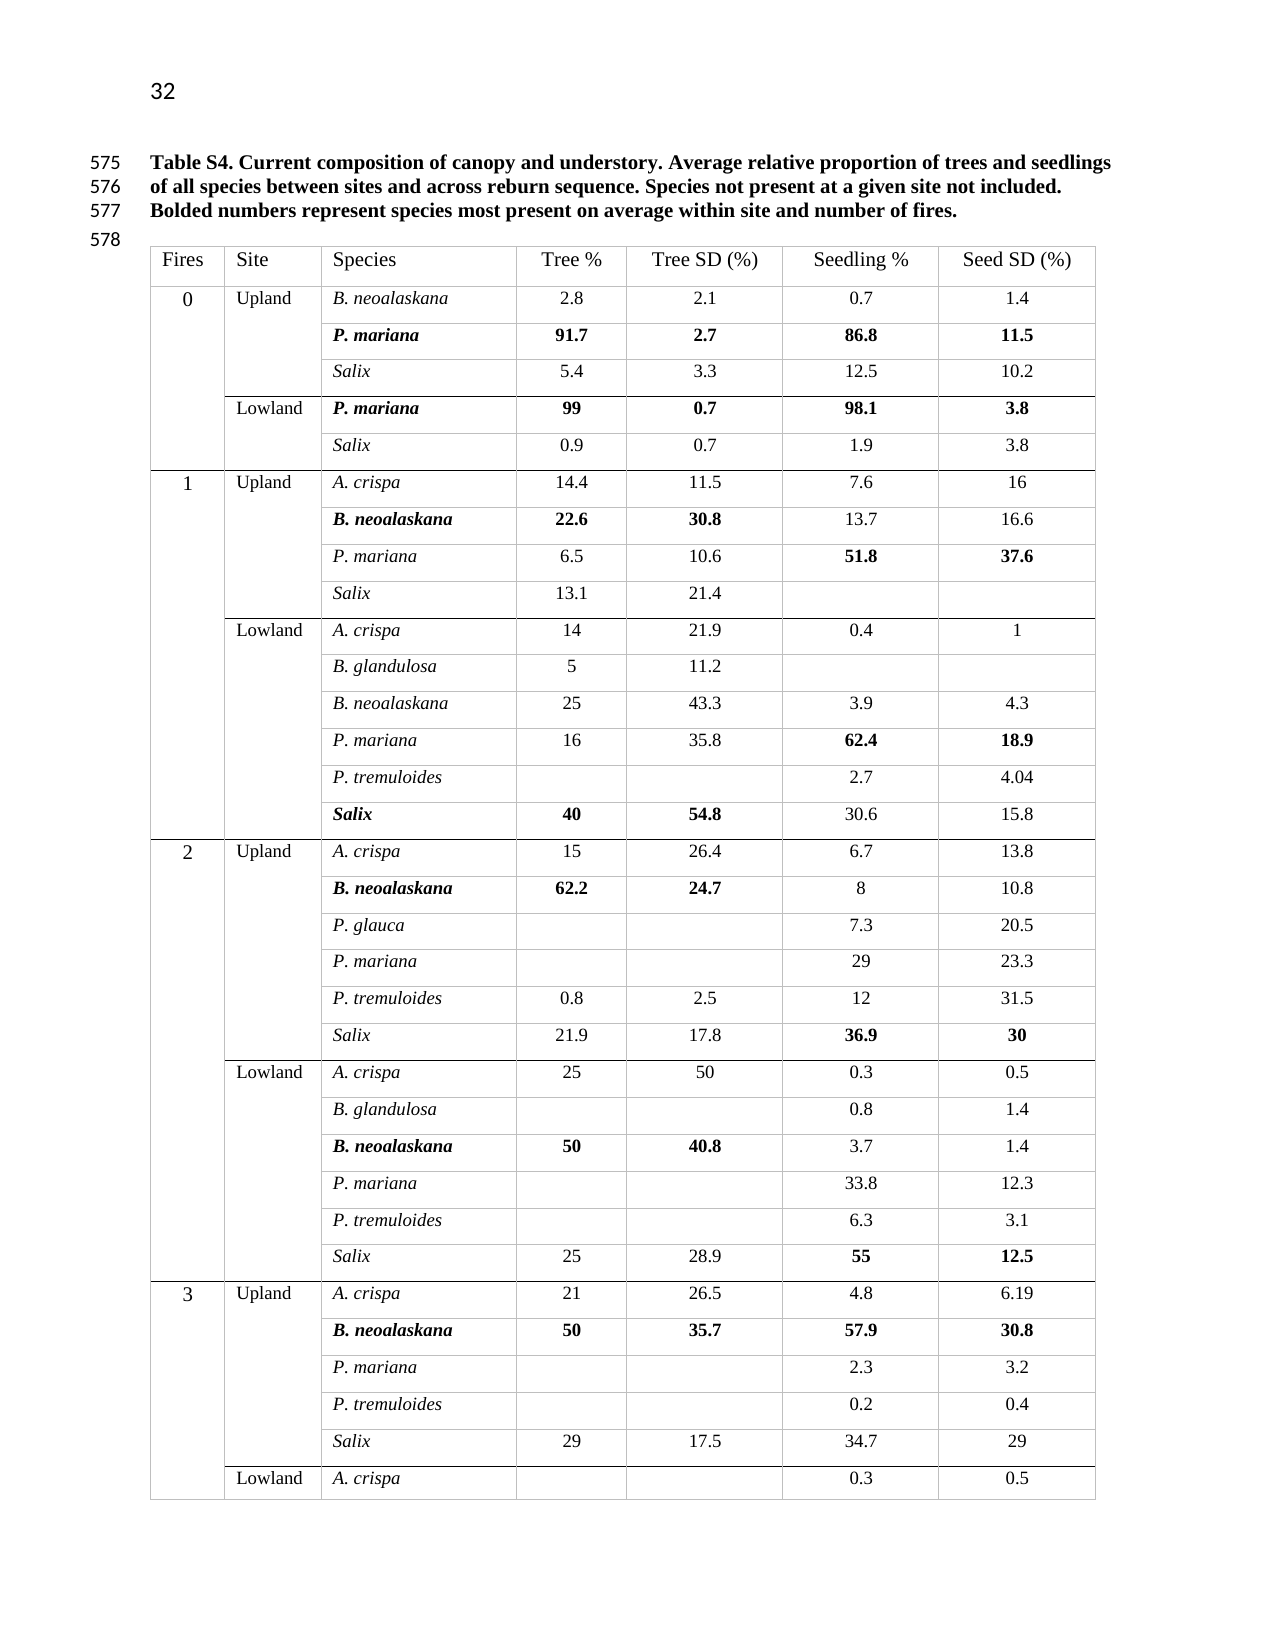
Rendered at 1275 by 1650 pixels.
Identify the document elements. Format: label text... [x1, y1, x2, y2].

table_cell 21.4 [627, 582, 782, 617]
table_cell 21.9 [517, 1024, 626, 1060]
table_cell 28.9 [627, 1245, 782, 1281]
table_cell 1.4 [939, 1098, 1095, 1134]
table_cell [517, 1098, 626, 1134]
table_cell 22.6 [517, 508, 626, 544]
table_cell 40 [517, 803, 626, 839]
table_cell B. neoalaskana [322, 1135, 516, 1171]
table_cell B. neoalaskana [322, 1319, 516, 1355]
table_cell [627, 1356, 782, 1392]
table_cell 3.7 [783, 1135, 938, 1171]
table_cell B. neoalaskana [322, 287, 516, 322]
table_cell 0.8 [783, 1098, 938, 1134]
table_cell 35.8 [627, 729, 782, 765]
table_cell Upland [225, 471, 321, 617]
table_cell 5.4 [517, 360, 626, 396]
table_cell Salix [322, 1430, 516, 1466]
table_cell 0.9 [517, 434, 626, 470]
table_cell 2.8 [517, 287, 626, 322]
table_cell [627, 1209, 782, 1244]
table_cell 30.8 [627, 508, 782, 544]
table_cell [517, 766, 626, 802]
table_cell P. mariana [322, 324, 516, 359]
table_header Seed SD (%) [939, 247, 1095, 286]
table_cell 29 [939, 1430, 1095, 1466]
table_cell P. tremuloides [322, 1393, 516, 1429]
table_cell 35.7 [627, 1319, 782, 1355]
table_cell 13.1 [517, 582, 626, 617]
table_header Seedling % [783, 247, 938, 286]
table_cell 26.5 [627, 1282, 782, 1318]
table_cell 23.3 [939, 950, 1095, 986]
table_cell A. crispa [322, 619, 516, 654]
table_cell P. mariana [322, 729, 516, 765]
table_cell 13.7 [783, 508, 938, 544]
table_cell Lowland [225, 397, 321, 470]
table_cell 12 [783, 987, 938, 1023]
table_cell 1.4 [939, 1135, 1095, 1171]
table_cell 11.2 [627, 655, 782, 691]
table_cell 13.8 [939, 840, 1095, 876]
table_cell 50 [517, 1319, 626, 1355]
table_cell Lowland [225, 1467, 321, 1499]
table_cell 6.19 [939, 1282, 1095, 1318]
table_cell 57.9 [783, 1319, 938, 1355]
table_cell 40.8 [627, 1135, 782, 1171]
table_cell B. glandulosa [322, 655, 516, 691]
table_cell 8 [783, 877, 938, 912]
table_cell 12.3 [939, 1172, 1095, 1207]
table_cell 21.9 [627, 619, 782, 654]
table_cell 3.2 [939, 1356, 1095, 1392]
table_cell 0.4 [783, 619, 938, 654]
table_cell [517, 950, 626, 986]
table_cell [939, 655, 1095, 691]
table_cell 18.9 [939, 729, 1095, 765]
table_cell 15 [517, 840, 626, 876]
table_cell P. tremuloides [322, 766, 516, 802]
table_cell 16.6 [939, 508, 1095, 544]
table_cell 25 [517, 692, 626, 728]
table_cell 50 [517, 1135, 626, 1171]
table_header Tree SD (%) [627, 247, 782, 286]
table_cell 37.6 [939, 545, 1095, 581]
table_cell 4.04 [939, 766, 1095, 802]
table_cell A. crispa [322, 1467, 516, 1499]
table_cell 25 [517, 1061, 626, 1097]
table_cell 30.6 [783, 803, 938, 839]
table_cell 98.1 [783, 397, 938, 433]
table_cell 51.8 [783, 545, 938, 581]
table_cell 26.4 [627, 840, 782, 876]
table_cell 3.9 [783, 692, 938, 728]
table_cell 10.6 [627, 545, 782, 581]
table_cell 2.7 [627, 324, 782, 359]
table_cell [517, 1356, 626, 1392]
table_cell P. mariana [322, 1356, 516, 1392]
table_header Species [322, 247, 516, 286]
table_cell 10.2 [939, 360, 1095, 396]
table_cell 3.8 [939, 397, 1095, 433]
table_cell P. mariana [322, 397, 516, 433]
table_cell 33.8 [783, 1172, 938, 1207]
table_cell [517, 1467, 626, 1499]
table_cell 3.3 [627, 360, 782, 396]
table_cell 5 [517, 655, 626, 691]
table_cell Lowland [225, 619, 321, 839]
table_cell 29 [783, 950, 938, 986]
table_cell 16 [517, 729, 626, 765]
table_cell 4.3 [939, 692, 1095, 728]
table_cell 11.5 [939, 324, 1095, 359]
table_cell 2.1 [627, 287, 782, 322]
table_cell 34.7 [783, 1430, 938, 1466]
table_cell 6.7 [783, 840, 938, 876]
table_cell B. neoalaskana [322, 508, 516, 544]
table_cell 0.3 [783, 1467, 938, 1499]
table_cell 0.4 [939, 1393, 1095, 1429]
table_cell 7.6 [783, 471, 938, 507]
table_cell 3 [151, 1282, 224, 1499]
table_cell P. mariana [322, 950, 516, 986]
table_cell [939, 582, 1095, 617]
table_cell A. crispa [322, 840, 516, 876]
table_cell 24.7 [627, 877, 782, 912]
table_cell 1 [151, 471, 224, 839]
table_cell P. mariana [322, 1172, 516, 1207]
table_cell 0.7 [783, 287, 938, 322]
table_cell 6.3 [783, 1209, 938, 1244]
table_cell 0.2 [783, 1393, 938, 1429]
table_cell 14.4 [517, 471, 626, 507]
table_header Tree % [517, 247, 626, 286]
table_cell 0 [151, 287, 224, 470]
table_cell 1.4 [939, 287, 1095, 322]
table_cell [627, 1098, 782, 1134]
table_cell 7.3 [783, 914, 938, 949]
table_cell Salix [322, 582, 516, 617]
table_cell 4.8 [783, 1282, 938, 1318]
table_cell P. glauca [322, 914, 516, 949]
table_cell 2.3 [783, 1356, 938, 1392]
table_cell Salix [322, 803, 516, 839]
table_cell 25 [517, 1245, 626, 1281]
table_cell 1.9 [783, 434, 938, 470]
table_cell 30 [939, 1024, 1095, 1060]
table_cell 2.7 [783, 766, 938, 802]
table_cell [783, 655, 938, 691]
table_cell [627, 1467, 782, 1499]
table_cell 36.9 [783, 1024, 938, 1060]
table_cell 0.8 [517, 987, 626, 1023]
table_cell 2 [151, 840, 224, 1281]
table_cell 3.1 [939, 1209, 1095, 1244]
table_cell [627, 950, 782, 986]
table_cell 31.5 [939, 987, 1095, 1023]
table_cell Salix [322, 434, 516, 470]
table_cell 15.8 [939, 803, 1095, 839]
table_cell 2.5 [627, 987, 782, 1023]
table_cell [517, 1393, 626, 1429]
table_cell 86.8 [783, 324, 938, 359]
table_cell 20.5 [939, 914, 1095, 949]
text Table S4. Current composition of canopy and understory. Average relative proportion of trees and seedlings of all species between sites and across reburn sequence. Species not present at a given site not included. Bolded numbers represent species most present on average within site and number of fires. [150, 150, 1125, 222]
table_cell 0.5 [939, 1061, 1095, 1097]
table_cell 54.8 [627, 803, 782, 839]
table_cell Upland [225, 287, 321, 396]
table_cell [517, 1209, 626, 1244]
table_cell [783, 582, 938, 617]
table_cell P. mariana [322, 545, 516, 581]
table_cell A. crispa [322, 471, 516, 507]
table_cell 30.8 [939, 1319, 1095, 1355]
table_cell Upland [225, 840, 321, 1060]
table_cell 0.3 [783, 1061, 938, 1097]
table_cell 11.5 [627, 471, 782, 507]
table_cell 55 [783, 1245, 938, 1281]
table_cell 3.8 [939, 434, 1095, 470]
table_cell [627, 1172, 782, 1207]
table_cell Upland [225, 1282, 321, 1466]
table_cell [627, 766, 782, 802]
table_cell 91.7 [517, 324, 626, 359]
table_cell B. neoalaskana [322, 692, 516, 728]
table_cell Salix [322, 1024, 516, 1060]
table_cell 29 [517, 1430, 626, 1466]
table_cell [517, 1172, 626, 1207]
table_cell 16 [939, 471, 1095, 507]
table_cell [517, 914, 626, 949]
table_cell P. tremuloides [322, 1209, 516, 1244]
table_cell B. neoalaskana [322, 877, 516, 912]
table_header Site [225, 247, 321, 286]
table_cell 0.7 [627, 434, 782, 470]
table_cell 12.5 [783, 360, 938, 396]
table_cell 62.4 [783, 729, 938, 765]
table_cell 50 [627, 1061, 782, 1097]
table_cell Salix [322, 360, 516, 396]
table_cell 62.2 [517, 877, 626, 912]
table_cell A. crispa [322, 1061, 516, 1097]
table_cell 99 [517, 397, 626, 433]
table_cell P. tremuloides [322, 987, 516, 1023]
table_cell 17.5 [627, 1430, 782, 1466]
table_cell Lowland [225, 1061, 321, 1281]
table_cell 21 [517, 1282, 626, 1318]
table_cell 12.5 [939, 1245, 1095, 1281]
table_cell 14 [517, 619, 626, 654]
table_cell 1 [939, 619, 1095, 654]
table_cell 0.7 [627, 397, 782, 433]
table_cell [627, 914, 782, 949]
table_cell 43.3 [627, 692, 782, 728]
table_cell 17.8 [627, 1024, 782, 1060]
table_cell A. crispa [322, 1282, 516, 1318]
table_cell B. glandulosa [322, 1098, 516, 1134]
table_cell 0.5 [939, 1467, 1095, 1499]
table_header Fires [151, 247, 224, 286]
table_cell Salix [322, 1245, 516, 1281]
table_cell [627, 1393, 782, 1429]
table_cell 10.8 [939, 877, 1095, 912]
table_cell 6.5 [517, 545, 626, 581]
